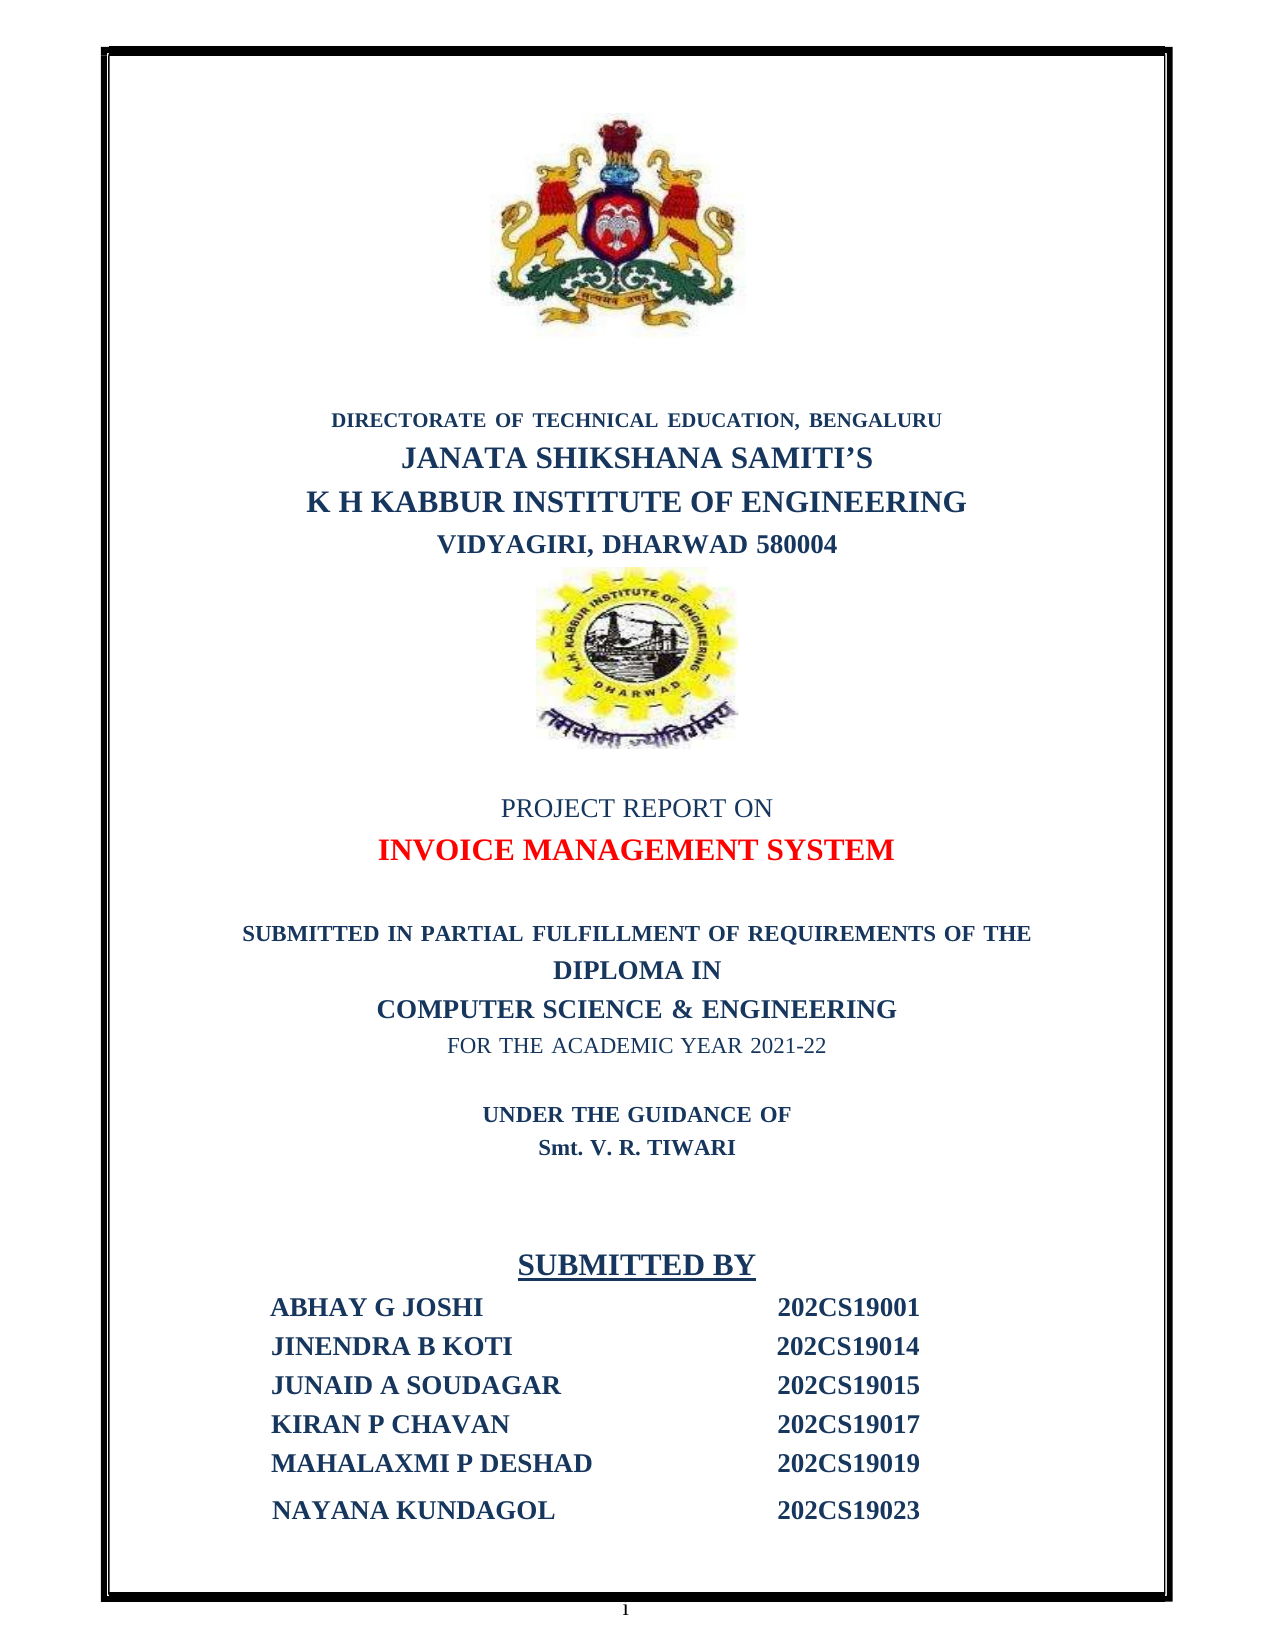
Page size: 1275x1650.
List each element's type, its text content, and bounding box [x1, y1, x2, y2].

text UNDER THE GUIDANCE OF Smt. V. R. TIWARI [481, 1101, 793, 1161]
subtitle INVOICE MANAGEMENT SYSTEM [214, 831, 1058, 867]
picture [109, 46, 1164, 56]
subtitle JUNAID A SOUDAGAR 202CS19015 KIRAN P CHAVAN 202CS19017 MAHALAXMI P DESHAD 202CS19019 [271, 1369, 924, 1478]
text JINENDRA B KOTI 202CS19014 [271, 1330, 1177, 1361]
subtitle ABHAY G JOSHI 202CS19001 [270, 1291, 1177, 1322]
text PROJECT REPORT ON [114, 792, 1159, 823]
text K H KABBUR INSTITUTE OF ENGINEERING [215, 483, 1058, 519]
text DIPLOMA IN [114, 954, 1159, 985]
text COMPUTER SCIENCE & ENGINEERING [215, 993, 1058, 1024]
text DIRECTORATE OF TECHNICAL EDUCATION, BENGALURU [215, 408, 1058, 432]
picture [489, 113, 747, 339]
picture [109, 1592, 1164, 1602]
text FOR THE ACADEMIC YEAR 2021-22 [215, 1032, 1058, 1059]
subtitle VIDYAGIRI, DHARWAD 580004 [215, 528, 1058, 559]
text SUBMITTED BY [215, 1246, 1058, 1282]
subtitle NAYANA KUNDAGOL 202CS19023 [218, 1494, 924, 1525]
subtitle JANATA SHIKSHANA SAMITI’S [215, 439, 1058, 475]
text SUBMITTED IN PARTIAL FULFILLMENT OF REQUIREMENTS OF THE [114, 920, 1159, 947]
picture [535, 567, 739, 749]
